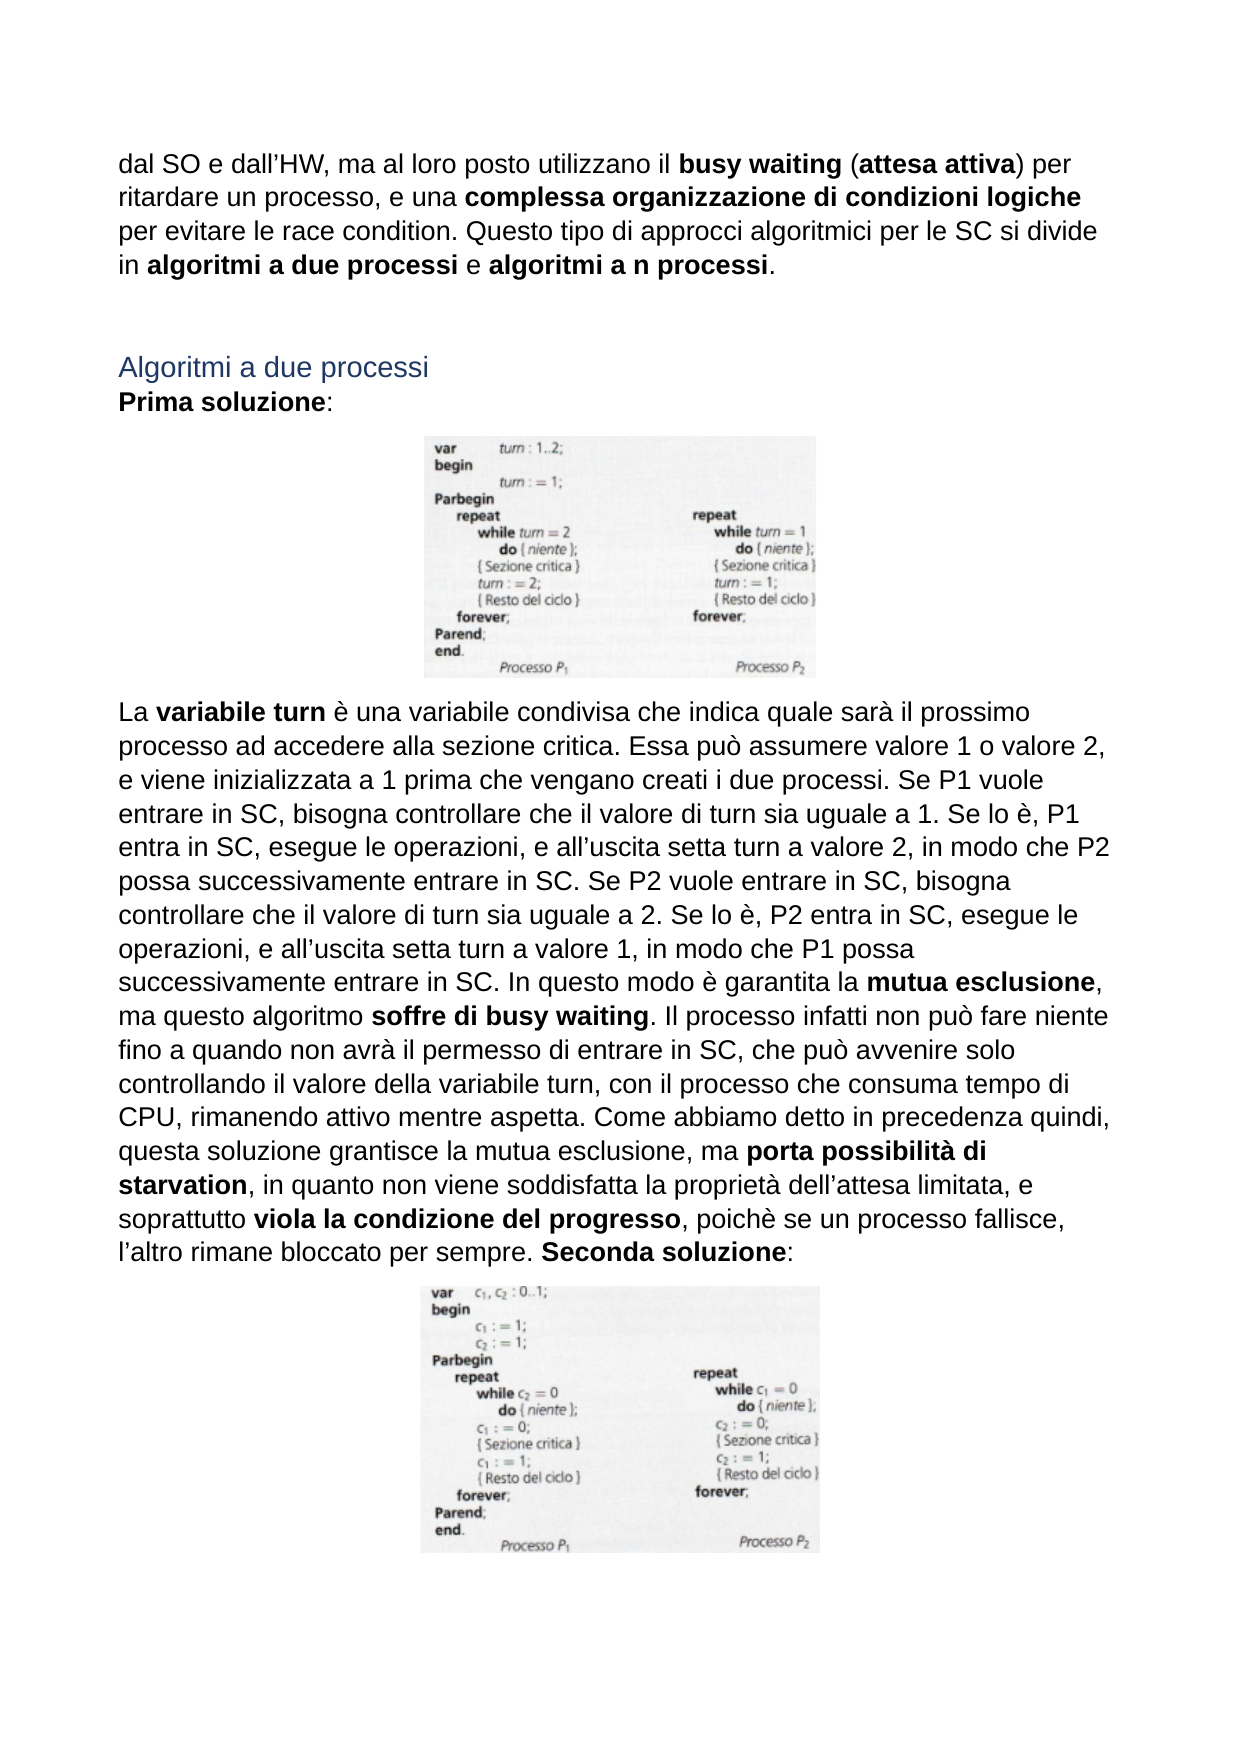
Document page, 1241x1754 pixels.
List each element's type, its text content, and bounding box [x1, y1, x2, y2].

picture [420, 1286, 820, 1553]
subtitle Algoritmi a due processi [118, 350, 1122, 383]
text Prima soluzione: [118, 386, 1122, 417]
picture [424, 436, 817, 678]
text La variabile turn è una variabile condivisa che indica quale sarà il prossimo processo ad accedere alla sezione critica. Essa può assumere valore 1 o valore 2, e viene inizializzata a 1 prima che vengano creati i due processi. Se P1 vuole entrare in SC, bisogna controllare che il valore di turn sia uguale a 1. Se lo è, P1 entra in SC, esegue le operazioni, e all’uscita setta turn a valore 2, in modo che P2 possa successivamente entrare in SC. Se P2 vuole entrare in SC, bisogna controllare che il valore di turn sia uguale a 2. Se lo è, P2 entra in SC, esegue le operazioni, e all’uscita setta turn a valore 1, in modo che P1 possa successivamente entrare in SC. In questo modo è garantita la mutua esclusione, ma questo algoritmo soffre di busy waiting. Il processo infatti non può fare niente fino a quando non avrà il permesso di entrare in SC, che può avvenire solo controllando il valore della variabile turn, con il processo che consuma tempo di CPU, rimanendo attivo mentre aspetta. Come abbiamo detto in precedenza quindi, questa soluzione grantisce la mutua esclusione, ma porta possibilità di starvation, in quanto non viene soddisfatta la proprietà dell’attesa limitata, e soprattutto viola la condizione del progresso, poichè se un processo fallisce, l’altro rimane bloccato per sempre. Seconda soluzione: [118, 696, 1122, 1268]
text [118, 148, 1122, 280]
